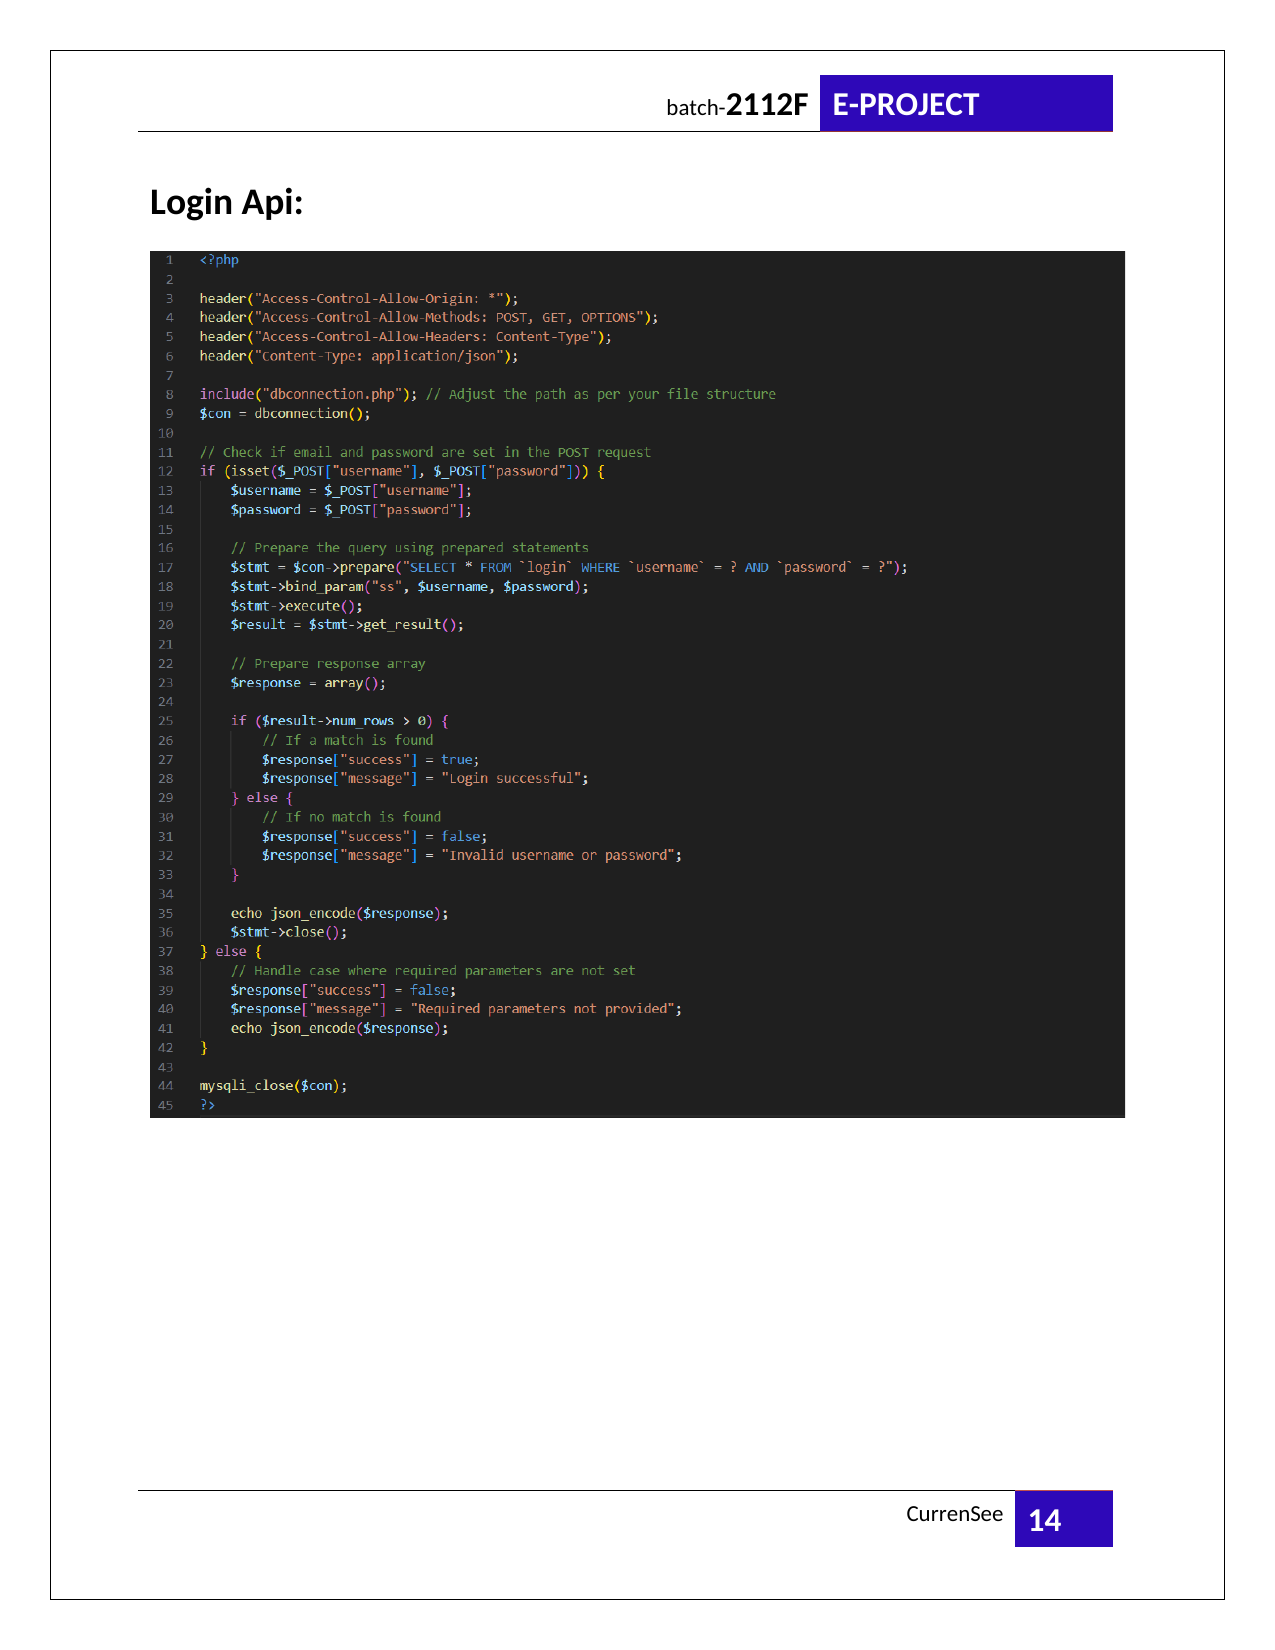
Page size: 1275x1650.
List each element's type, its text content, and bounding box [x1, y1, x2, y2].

text Login Api: [150, 178, 1125, 223]
picture [150, 251, 1125, 1118]
